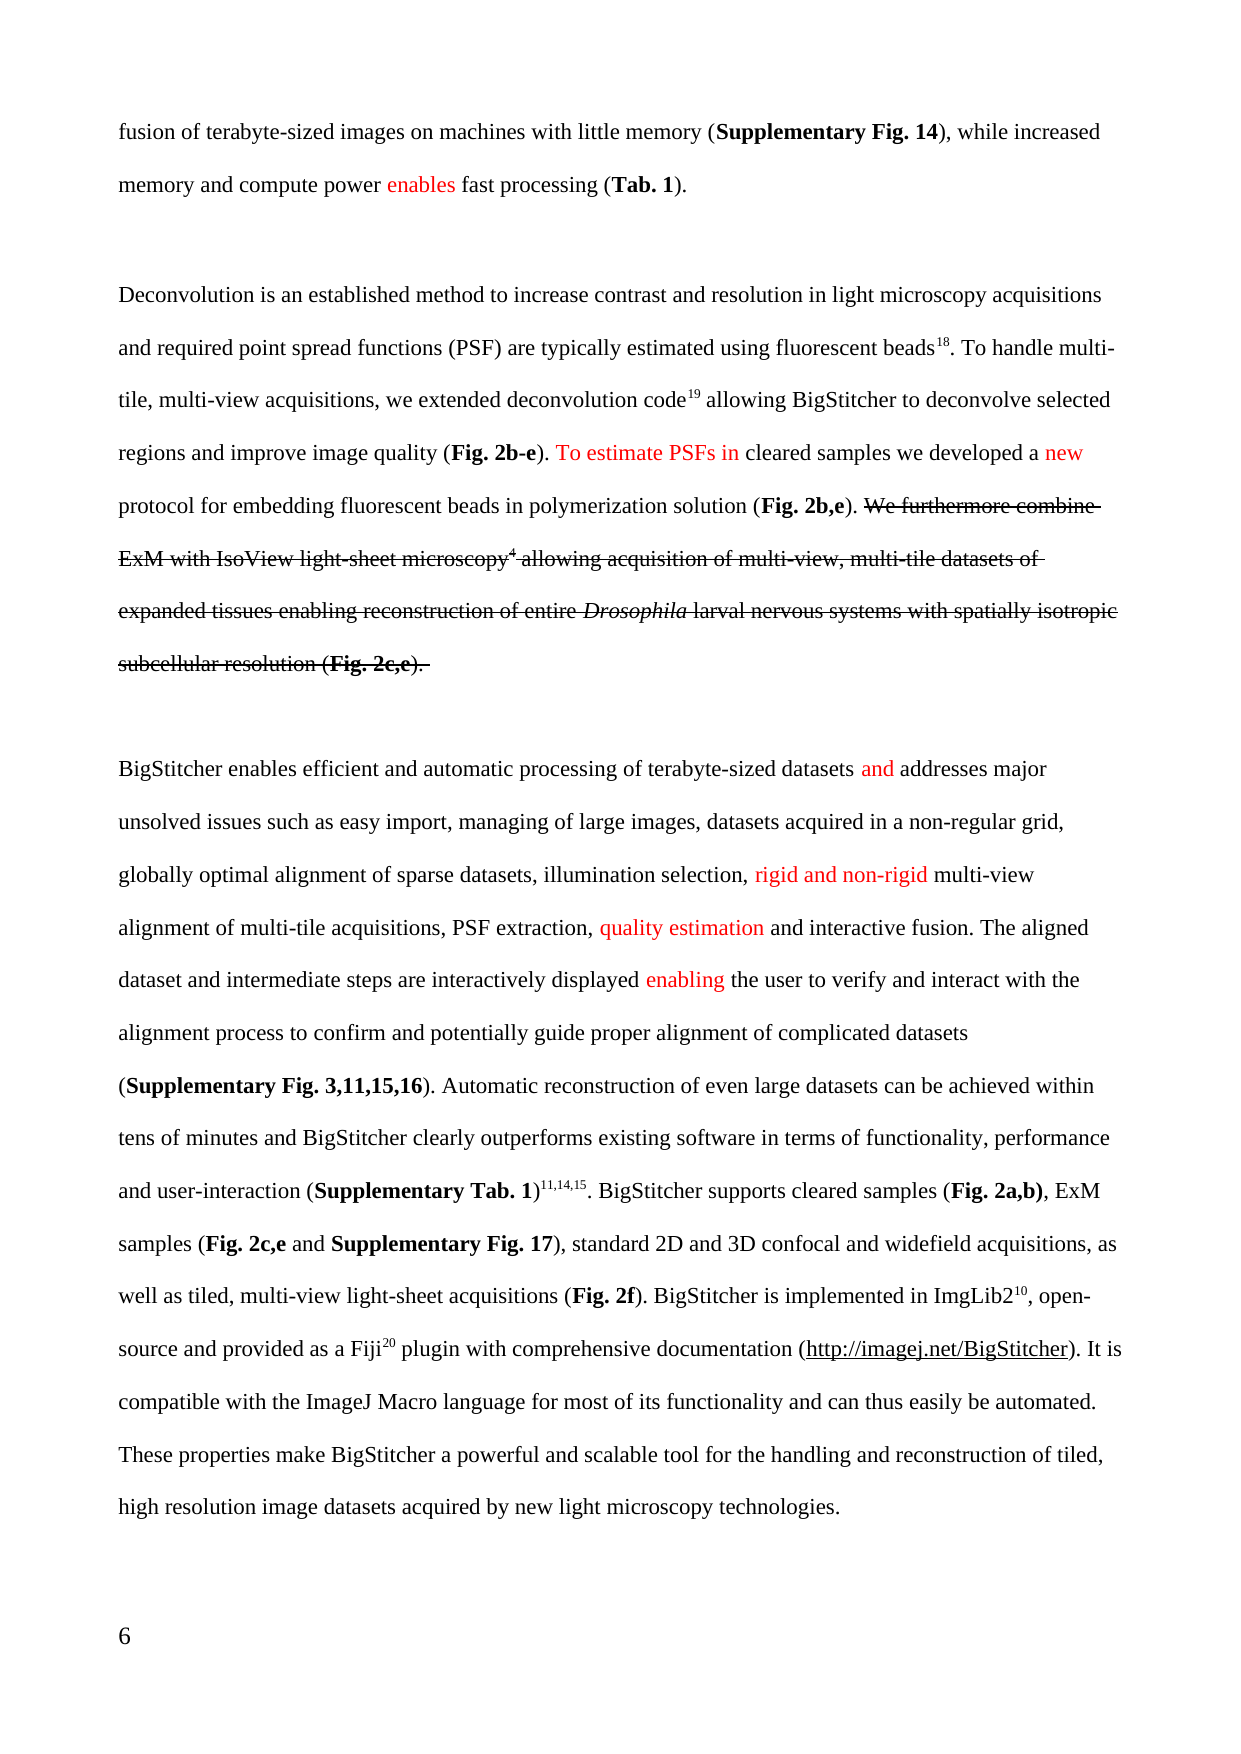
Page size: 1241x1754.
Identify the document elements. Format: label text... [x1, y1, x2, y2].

text Deconvolution is an established method to increase contrast and resolution in light microscopy acquisitions and required point spread functions (PSF) are typically estimated using fluorescent beads18. To handle multi-tile, multi-view acquisitions, we extended deconvolution code19 allowing BigStitcher to deconvolve selected regions and improve image quality (Fig. 2b-e). To estimate PSFs in cleared samples we developed a new protocol for embedding fluorescent beads in polymerization solution (Fig. 2b,e). We furthermore combine ExM with IsoView light-sheet microscopy4 allowing acquisition of multi-view, multi-tile datasets of expanded tissues enabling reconstruction of entire Drosophila larval nervous systems with spatially isotropic subcellular resolution (Fig. 2c,e). [118, 281, 1122, 676]
text BigStitcher enables efficient and automatic processing of terabyte-sized datasets and addresses major unsolved issues such as easy import, managing of large images, datasets acquired in a non-regular grid, globally optimal alignment of sparse datasets, illumination selection, rigid and non-rigid multi-view alignment of multi-tile acquisitions, PSF extraction, quality estimation and interactive fusion. The aligned dataset and intermediate steps are interactively displayed enabling the user to verify and interact with the alignment process to confirm and potentially guide proper alignment of complicated datasets (Supplementary Fig. 3,11,15,16). Automatic reconstruction of even large datasets can be achieved within tens of minutes and BigStitcher clearly outperforms existing software in terms of functionality, performance and user-interaction (Supplementary Tab. 1)11,14,15. BigStitcher supports cleared samples (Fig. 2a,b), ExM samples (Fig. 2c,e and Supplementary Fig. 17), standard 2D and 3D confocal and widefield acquisitions, as well as tiled, multi-view light-sheet acquisitions (Fig. 2f). BigStitcher is implemented in ImgLib210, open-source and provided as a Fiji20 plugin with comprehensive documentation (http://imagej.net/BigStitcher). It is compatible with the ImageJ Macro language for most of its functionality and can thus easily be automated. These properties make BigStitcher a powerful and scalable tool for the handling and reconstruction of tiled, high resolution image datasets acquired by new light microscopy technologies. [118, 755, 1122, 1520]
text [118, 118, 1122, 197]
